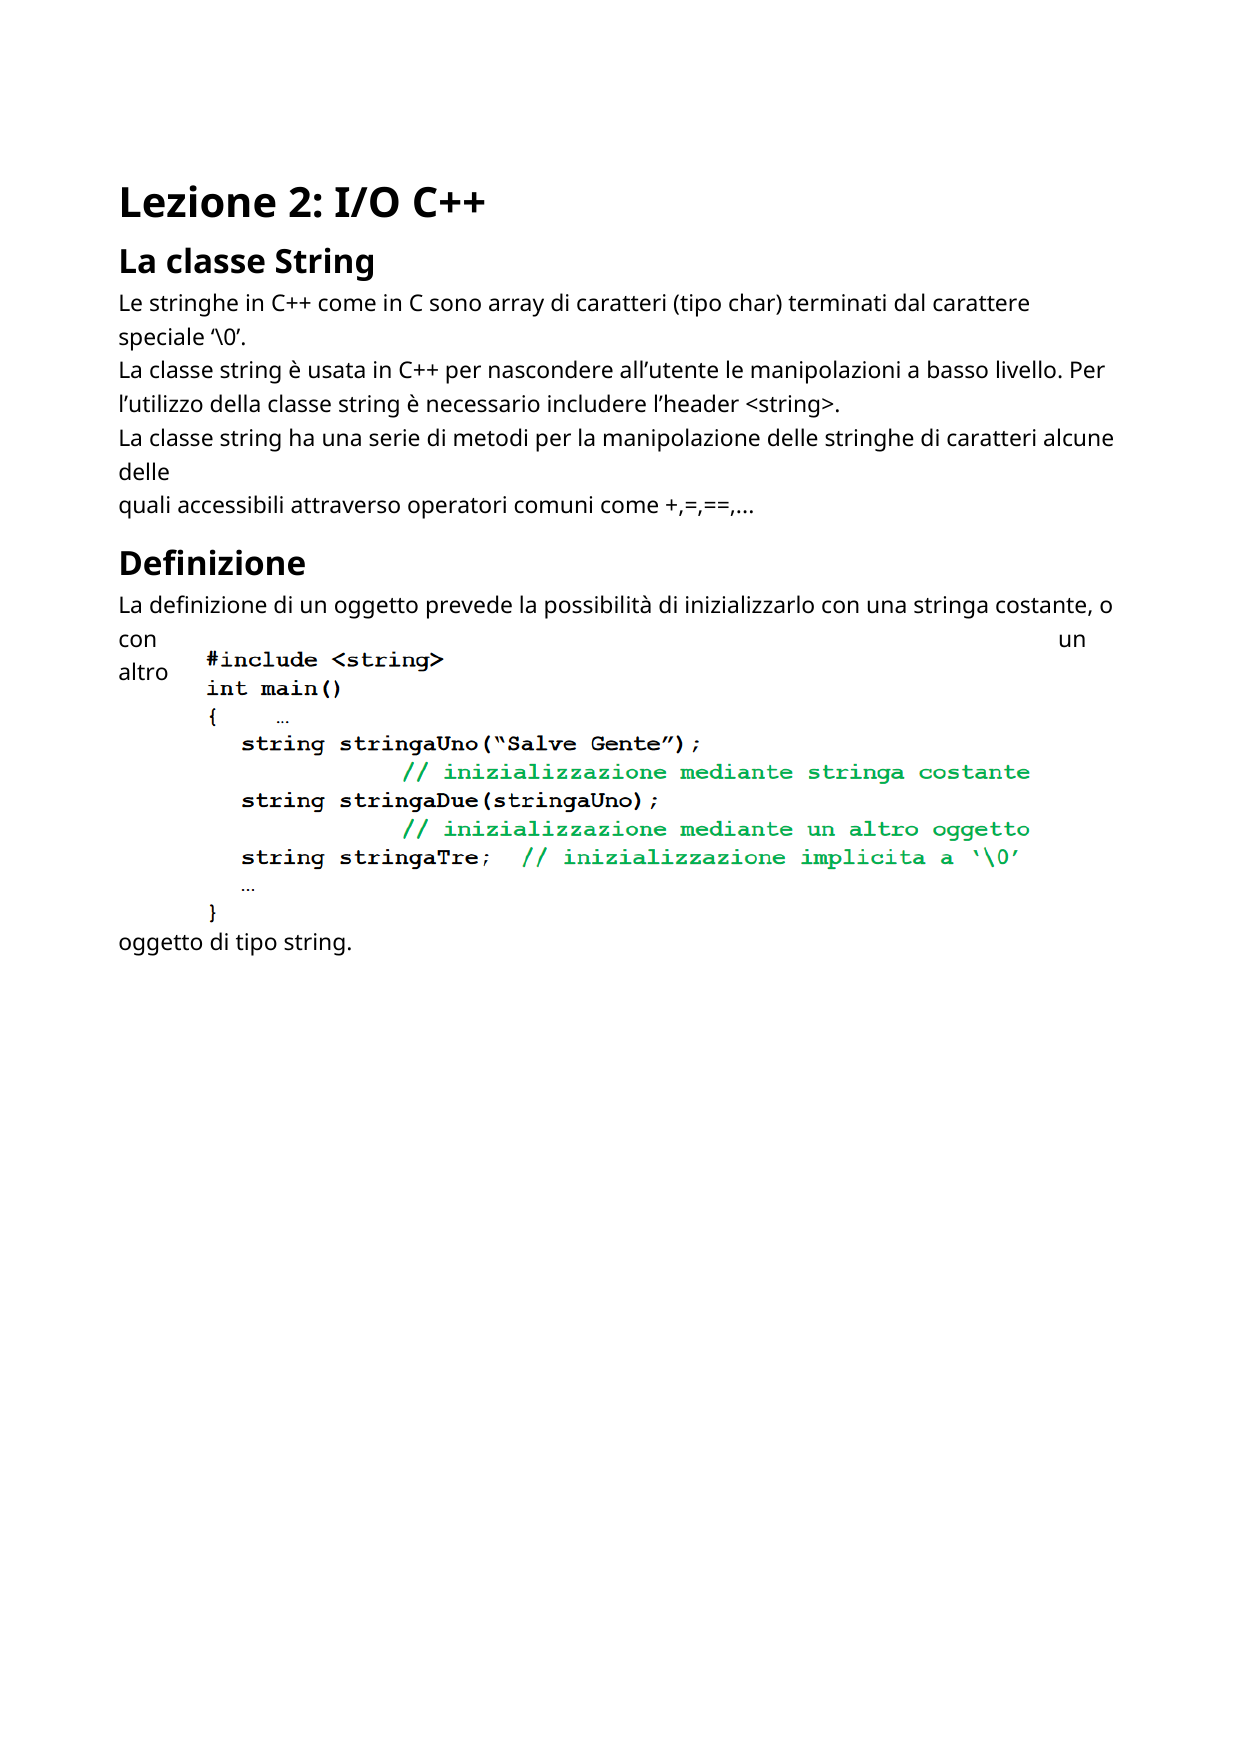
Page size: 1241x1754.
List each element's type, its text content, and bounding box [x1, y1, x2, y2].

text La classe String [118, 238, 1122, 283]
picture [201, 643, 1040, 927]
text Definizione [118, 540, 1122, 585]
text Le stringhe in C++ come in C sono array di caratteri (tipo char) terminati dal carattere speciale ‘\0’. La classe string è usata in C++ per nascondere all’utente le manipolazioni a basso livello. Per l’utilizzo della classe string è necessario includere l’header <string>. La classe string ha una serie di metodi per la manipolazione delle stringhe di caratteri alcune delle quali accessibili attraverso operatori comuni come +,=,==,... [118, 287, 1122, 521]
text Lezione 2: I/O C++ [118, 173, 1122, 229]
